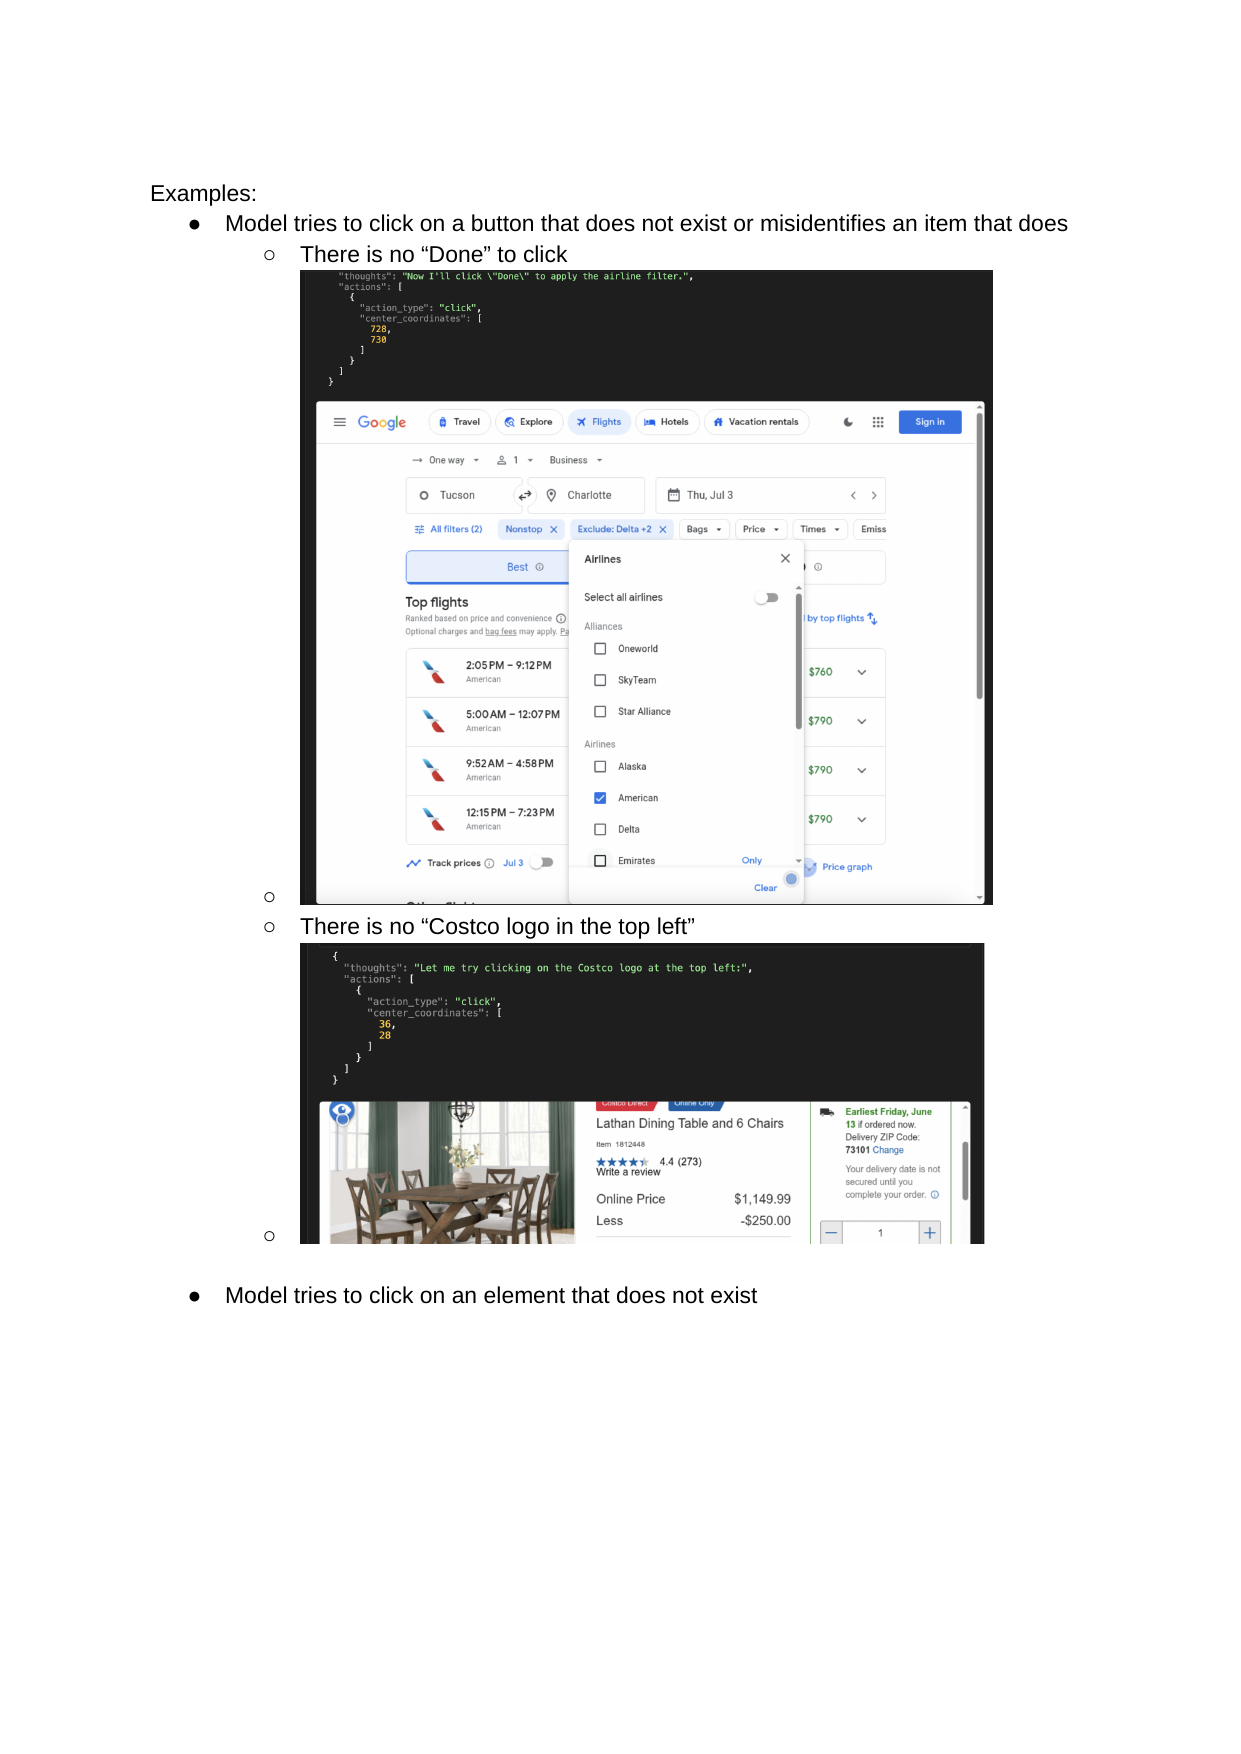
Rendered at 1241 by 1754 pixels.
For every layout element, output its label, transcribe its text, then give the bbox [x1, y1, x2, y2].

list Model tries to click on an element that does not exist [187, 1282, 1090, 1309]
picture [300, 270, 993, 905]
list There is no “Costco logo in the top left” [262, 913, 1090, 939]
text Examples: [150, 180, 1090, 207]
list There is no “Done” to click [262, 241, 1090, 267]
list Model tries to click on a button that does not exist or misidentifies an item that does [187, 210, 1090, 237]
picture [300, 943, 985, 1244]
